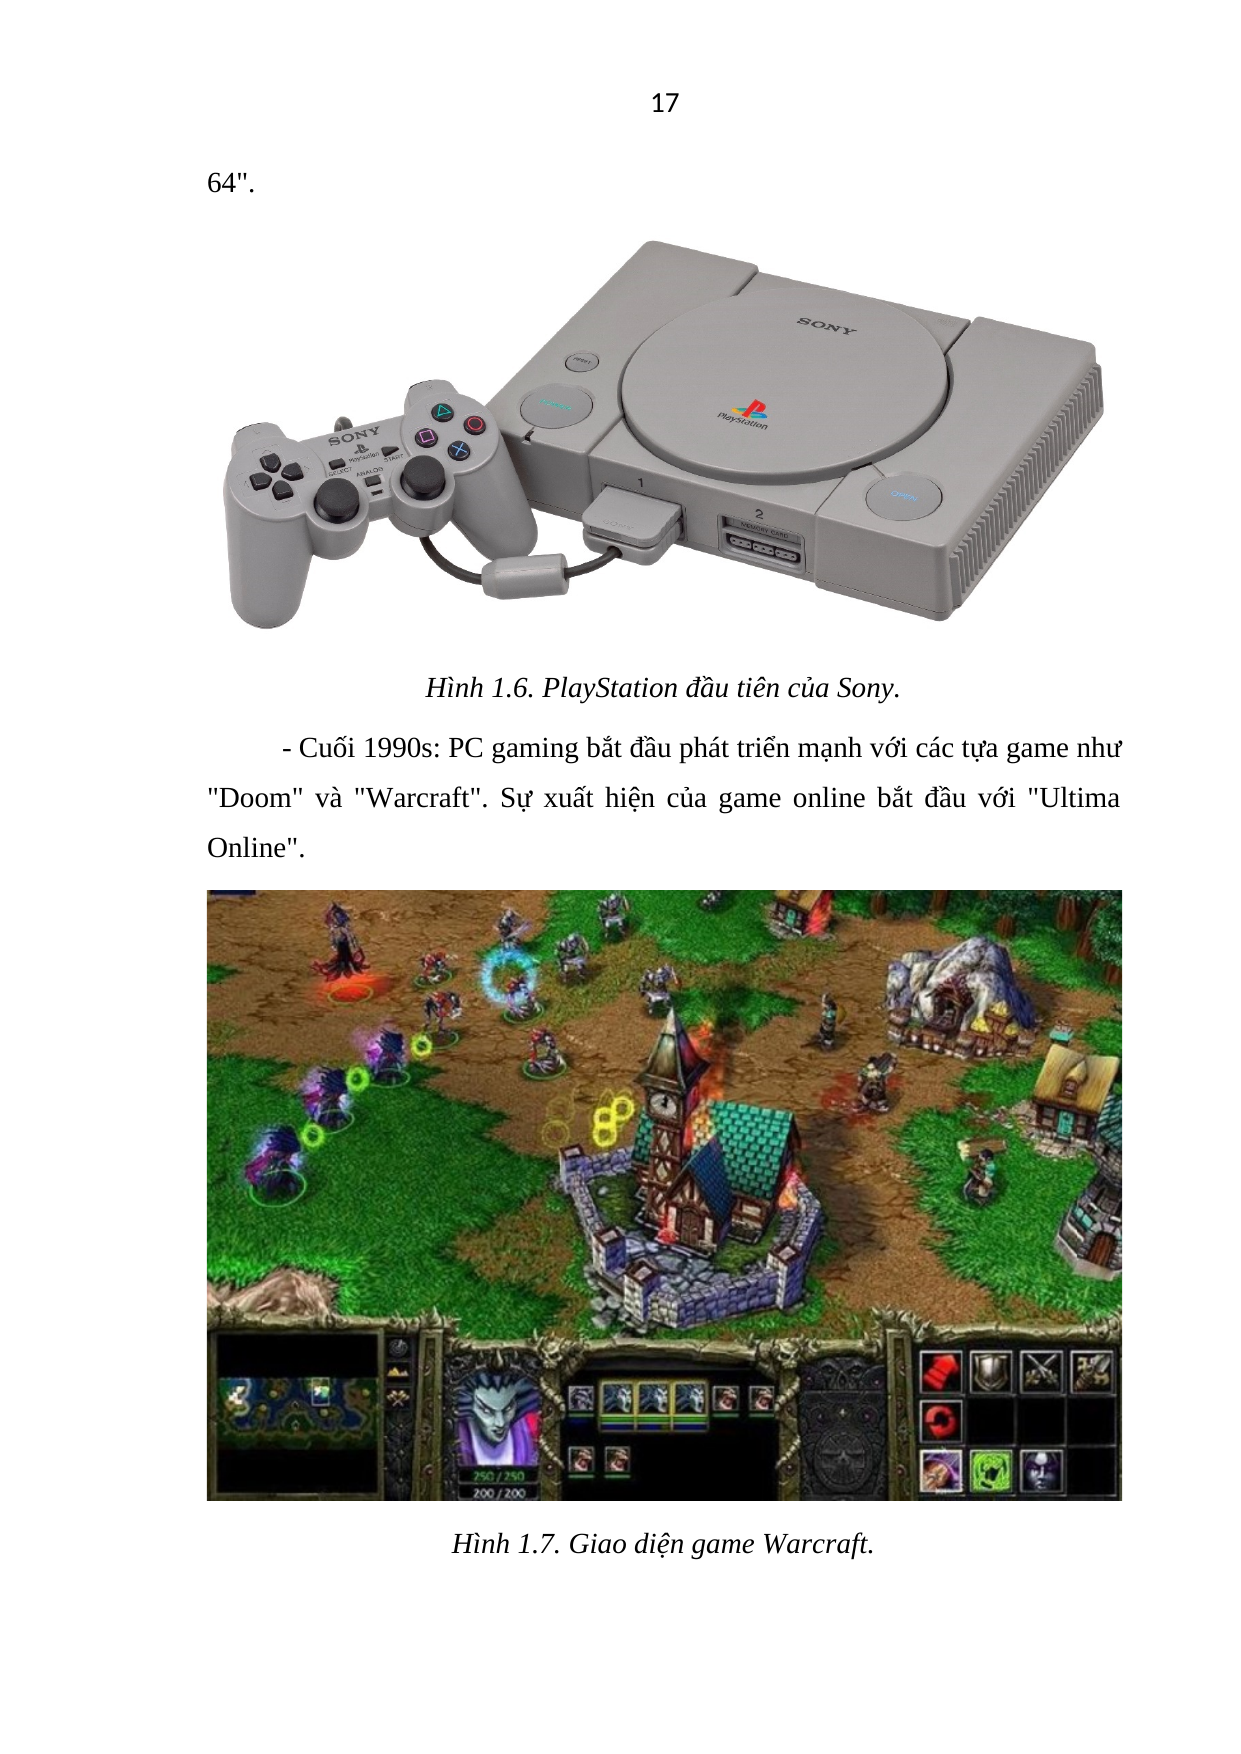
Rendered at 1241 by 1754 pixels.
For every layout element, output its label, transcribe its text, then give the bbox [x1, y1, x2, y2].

text Cuối 1990s: PC gaming bắt đầu phát triển mạnh với các tựa game như "Doom" và "Warcraft". Sự xuất hiện của game online bắt đầu với "Ultima Online". [207, 730, 1122, 864]
picture [206, 224, 1123, 645]
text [207, 165, 1122, 198]
text Hình 1.6. PlayStation đầu tiên của Sony. [207, 670, 1122, 704]
text Hình 1.7. Giao diện game Warcraft. [207, 1526, 1122, 1560]
picture [206, 890, 1123, 1501]
